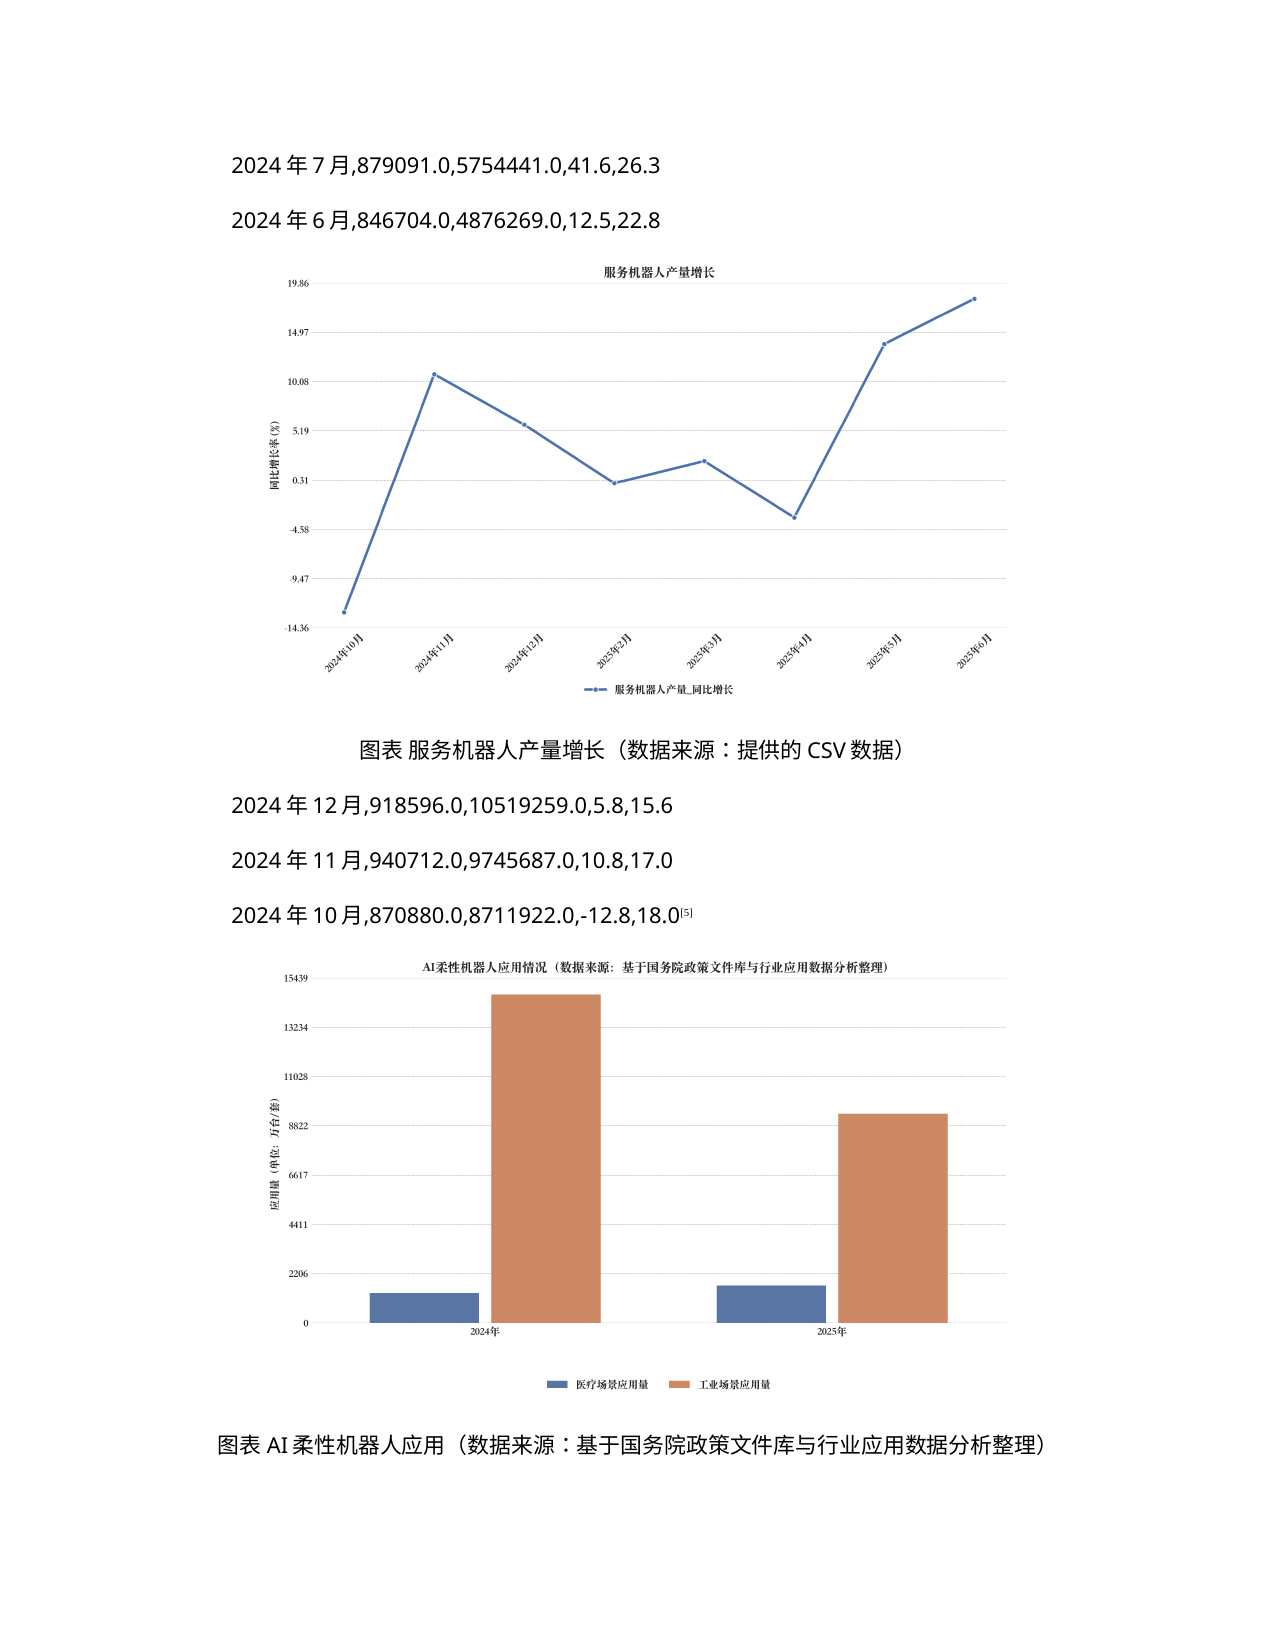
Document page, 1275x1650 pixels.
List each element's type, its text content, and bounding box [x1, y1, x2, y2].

text 2024年7月,879091.0,5754441.0,41.6,26.3 [187, 150, 1087, 180]
text 图表 AI柔性机器人应用（数据来源：基于国务院政策文件库与行业应用数据分析整理） [187, 1430, 1087, 1460]
text 2024年10月,870880.0,8711922.0,-12.8,18.0[5] [187, 900, 1087, 930]
text 图表 服务机器人产量增长（数据来源：提供的CSV数据） [187, 735, 1087, 765]
text 2024年6月,846704.0,4876269.0,12.5,22.8 [187, 205, 1087, 235]
text 2024年11月,940712.0,9745687.0,10.8,17.0 [187, 845, 1087, 875]
picture [262, 955, 1013, 1401]
picture [262, 260, 1013, 706]
text 2024年12月,918596.0,10519259.0,5.8,15.6 [187, 790, 1087, 820]
